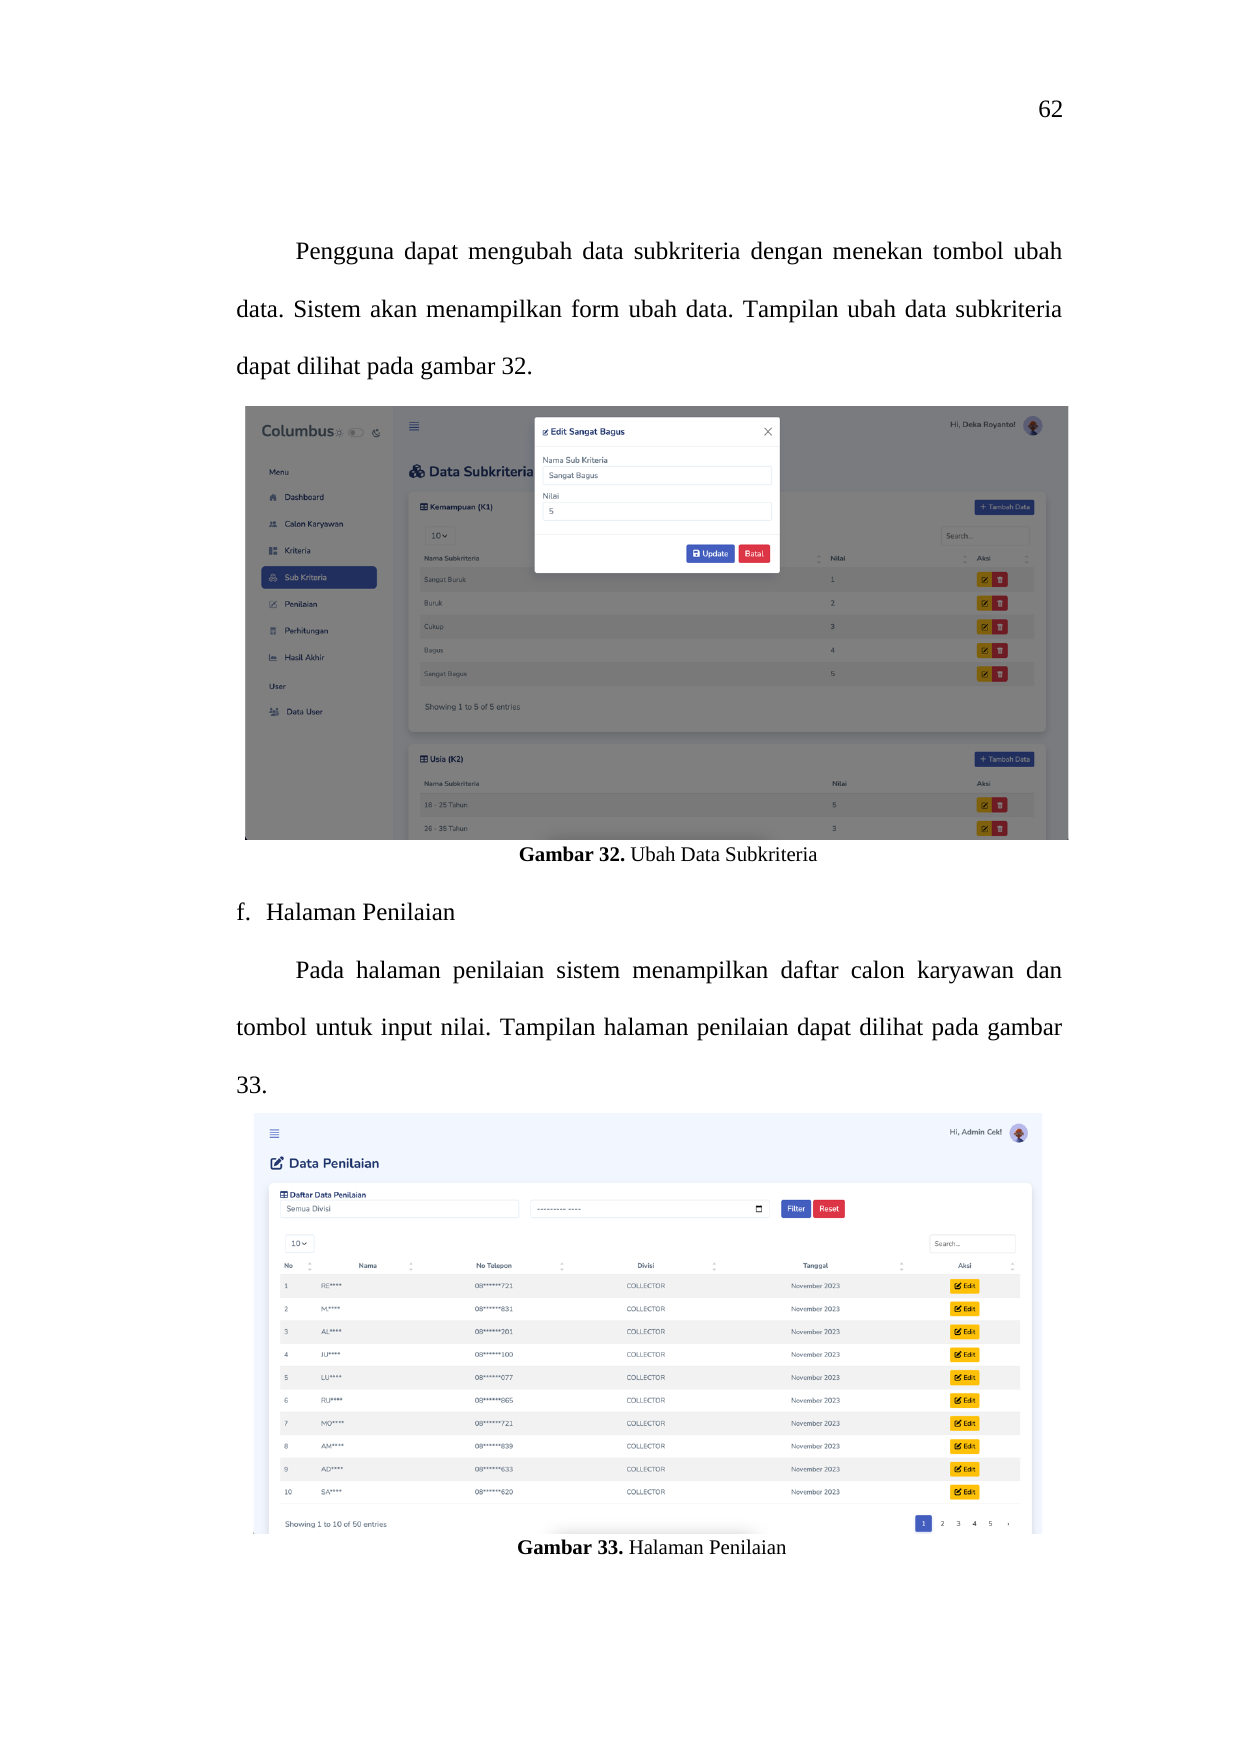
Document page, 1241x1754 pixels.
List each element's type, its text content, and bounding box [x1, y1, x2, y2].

picture [253, 1113, 1043, 1534]
text Pada halaman penilaian sistem menampilkan daftar calon karyawan dan tombol untuk input nilai. Tampilan halaman penilaian dapat dilihat pada gambar 33. [236, 955, 1063, 1098]
list Halaman Penilaian [236, 866, 1063, 926]
text Pengguna dapat mengubah data subkriteria dengan menekan tombol ubah data. Sistem akan menampilkan form ubah data. Tampilan ubah data subkriteria dapat dilihat pada gambar 32. [236, 236, 1063, 380]
picture [245, 406, 1069, 840]
